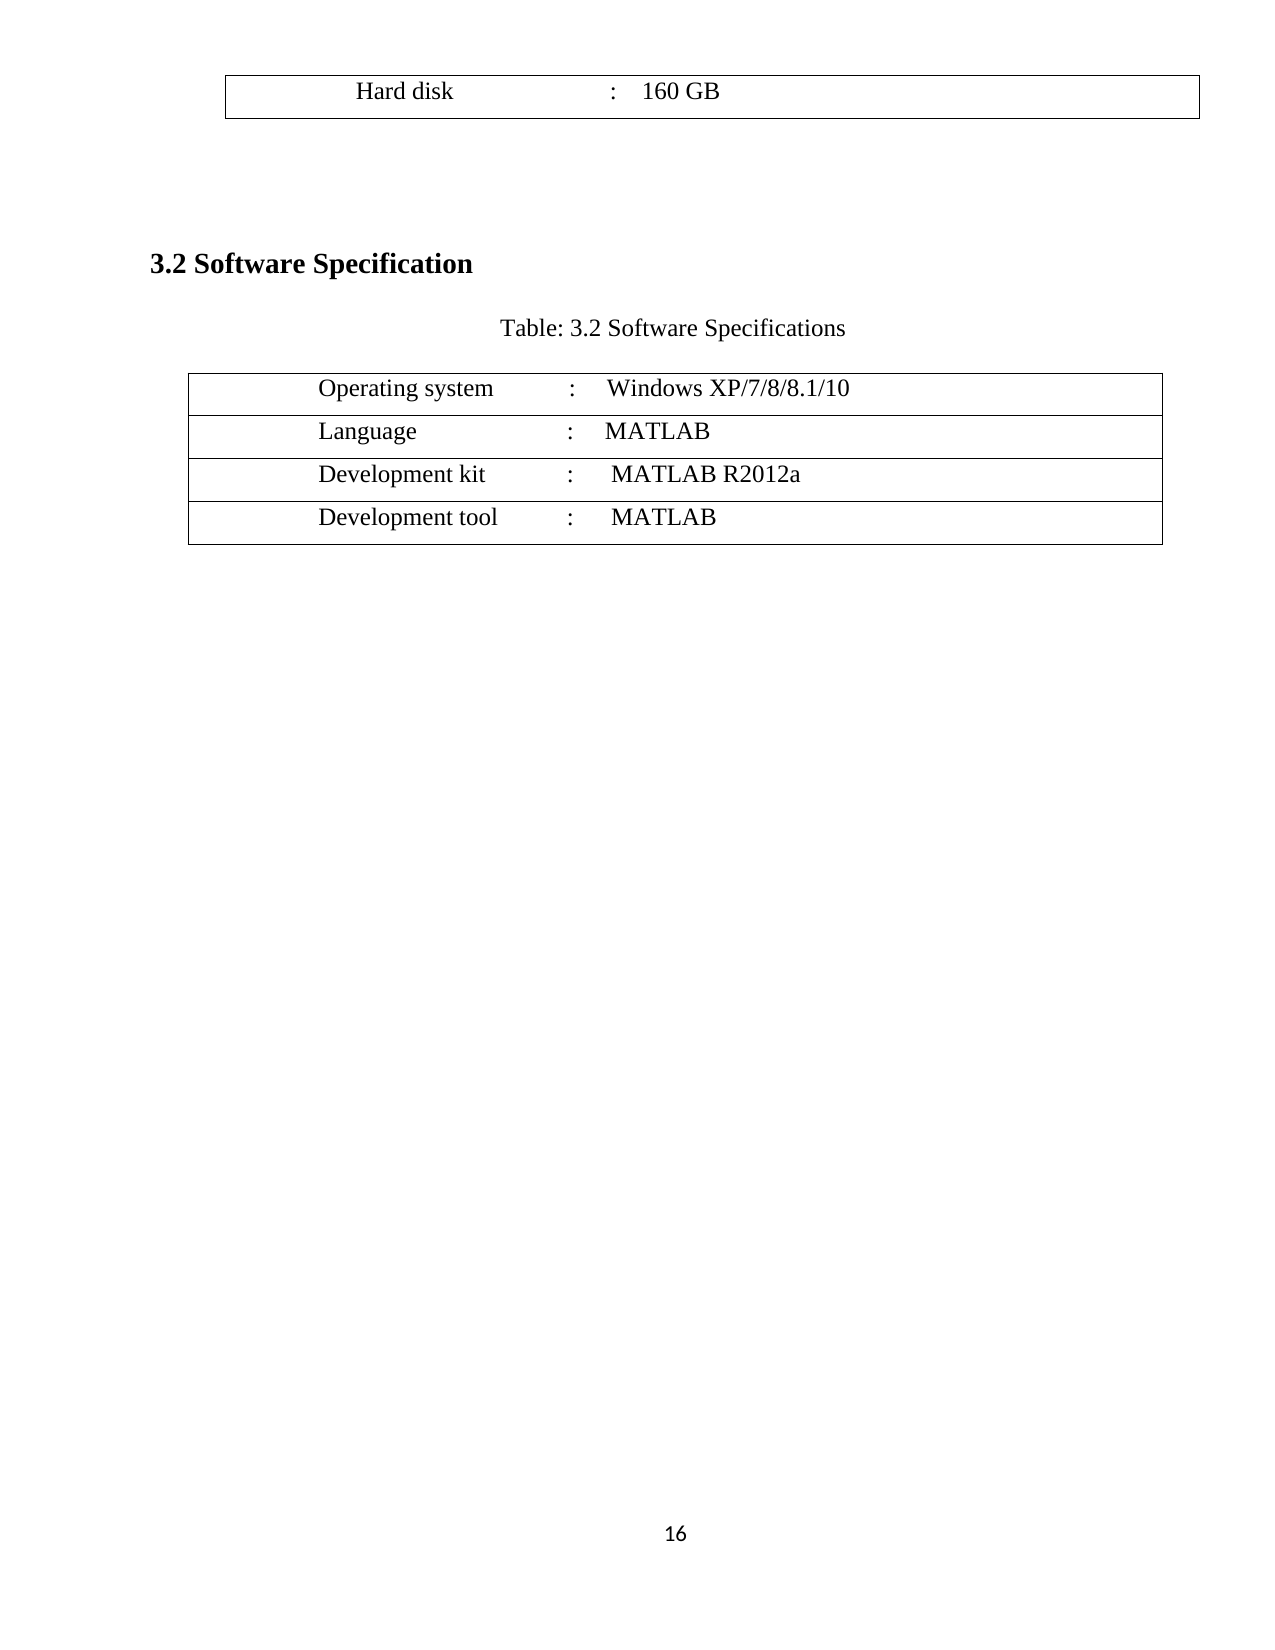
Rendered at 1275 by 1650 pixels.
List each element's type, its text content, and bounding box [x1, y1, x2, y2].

text 3.2 Software Specification [150, 246, 1200, 279]
table_cell Language : MATLAB [189, 416, 1162, 458]
table_cell Development tool : MATLAB [189, 502, 1162, 544]
table_cell Hard disk : 160 GB [226, 76, 1199, 118]
table_header Operating system : Windows XP/7/8/8.1/10 [189, 374, 1162, 415]
table_cell Development kit : MATLAB R2012a [189, 459, 1162, 501]
text Table: 3.2 Software Specifications [150, 313, 1200, 341]
